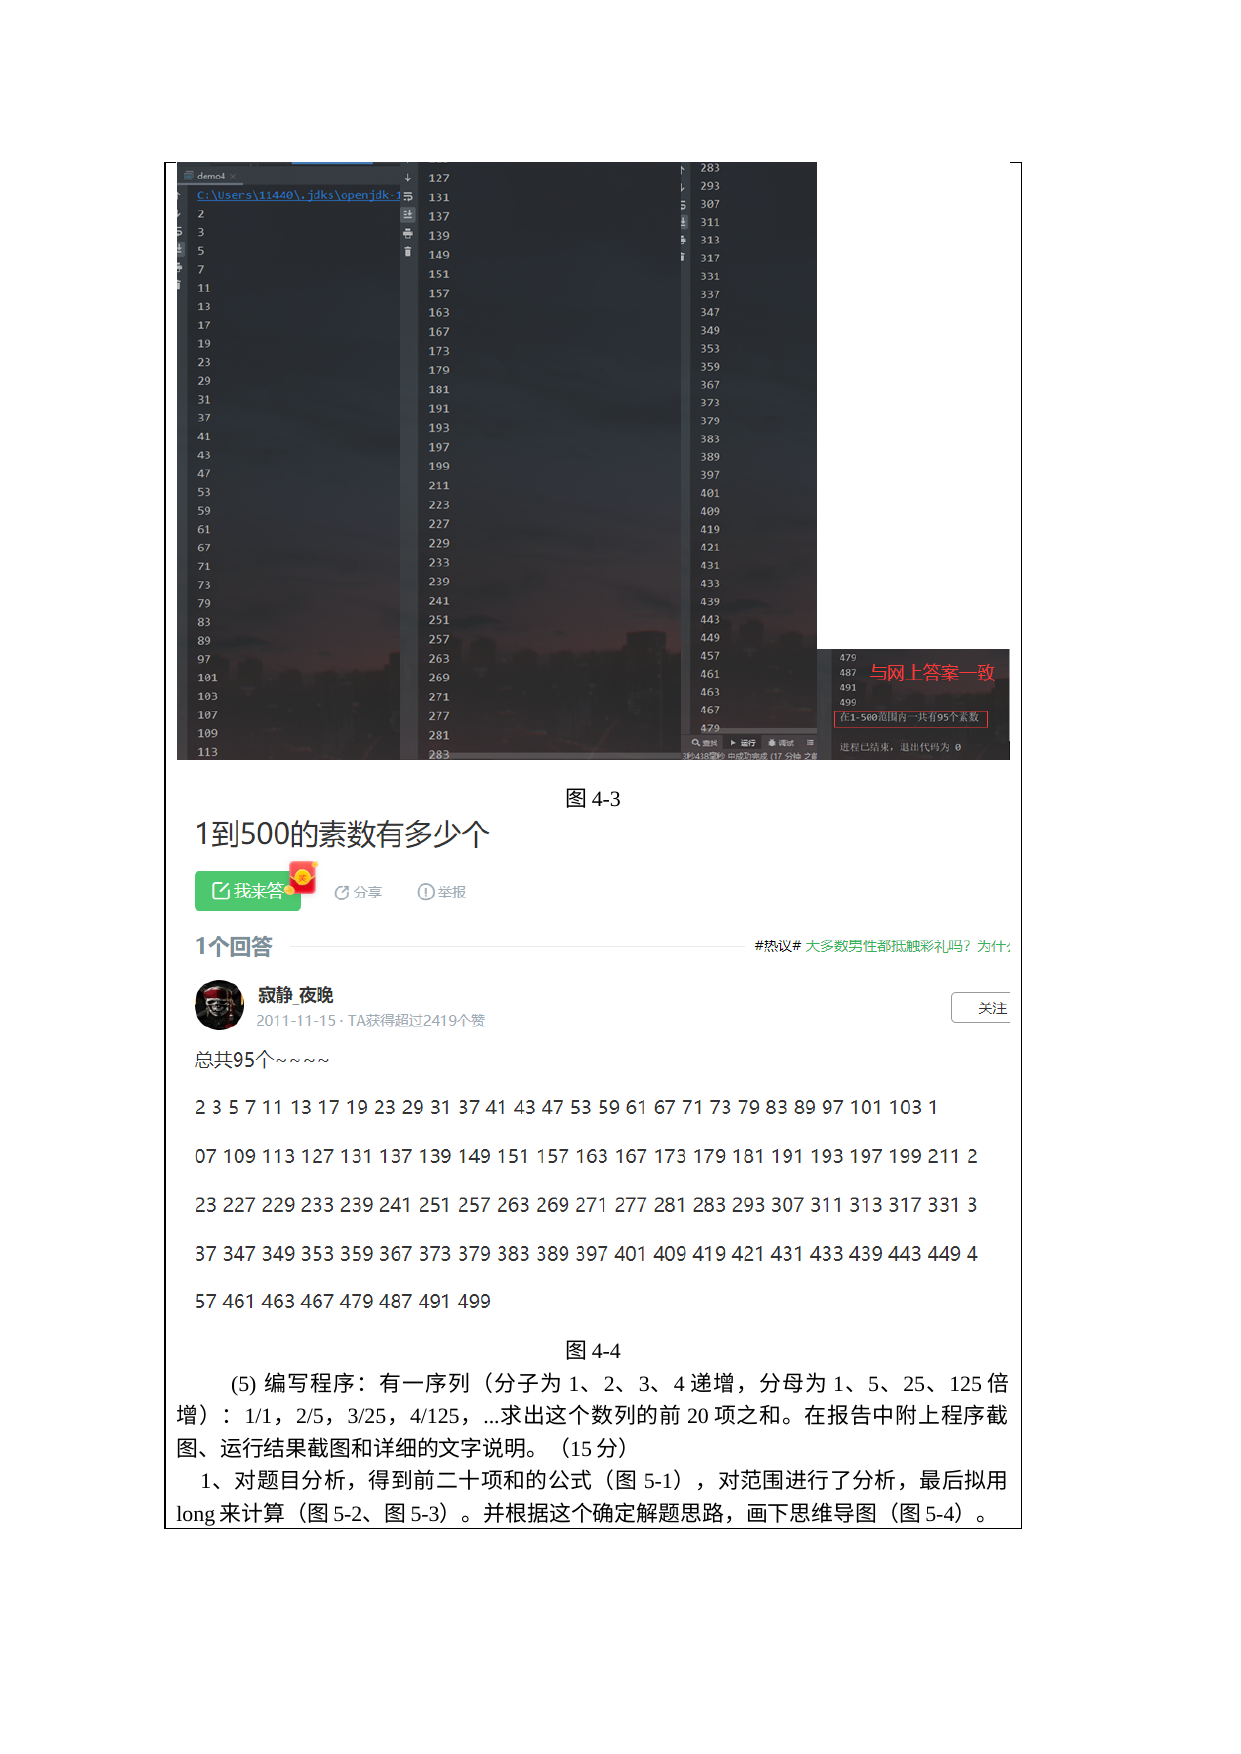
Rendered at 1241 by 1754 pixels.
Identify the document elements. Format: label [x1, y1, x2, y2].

table_header [166, 163, 1021, 1528]
picture [176, 162, 1010, 760]
picture [176, 812, 1010, 1326]
